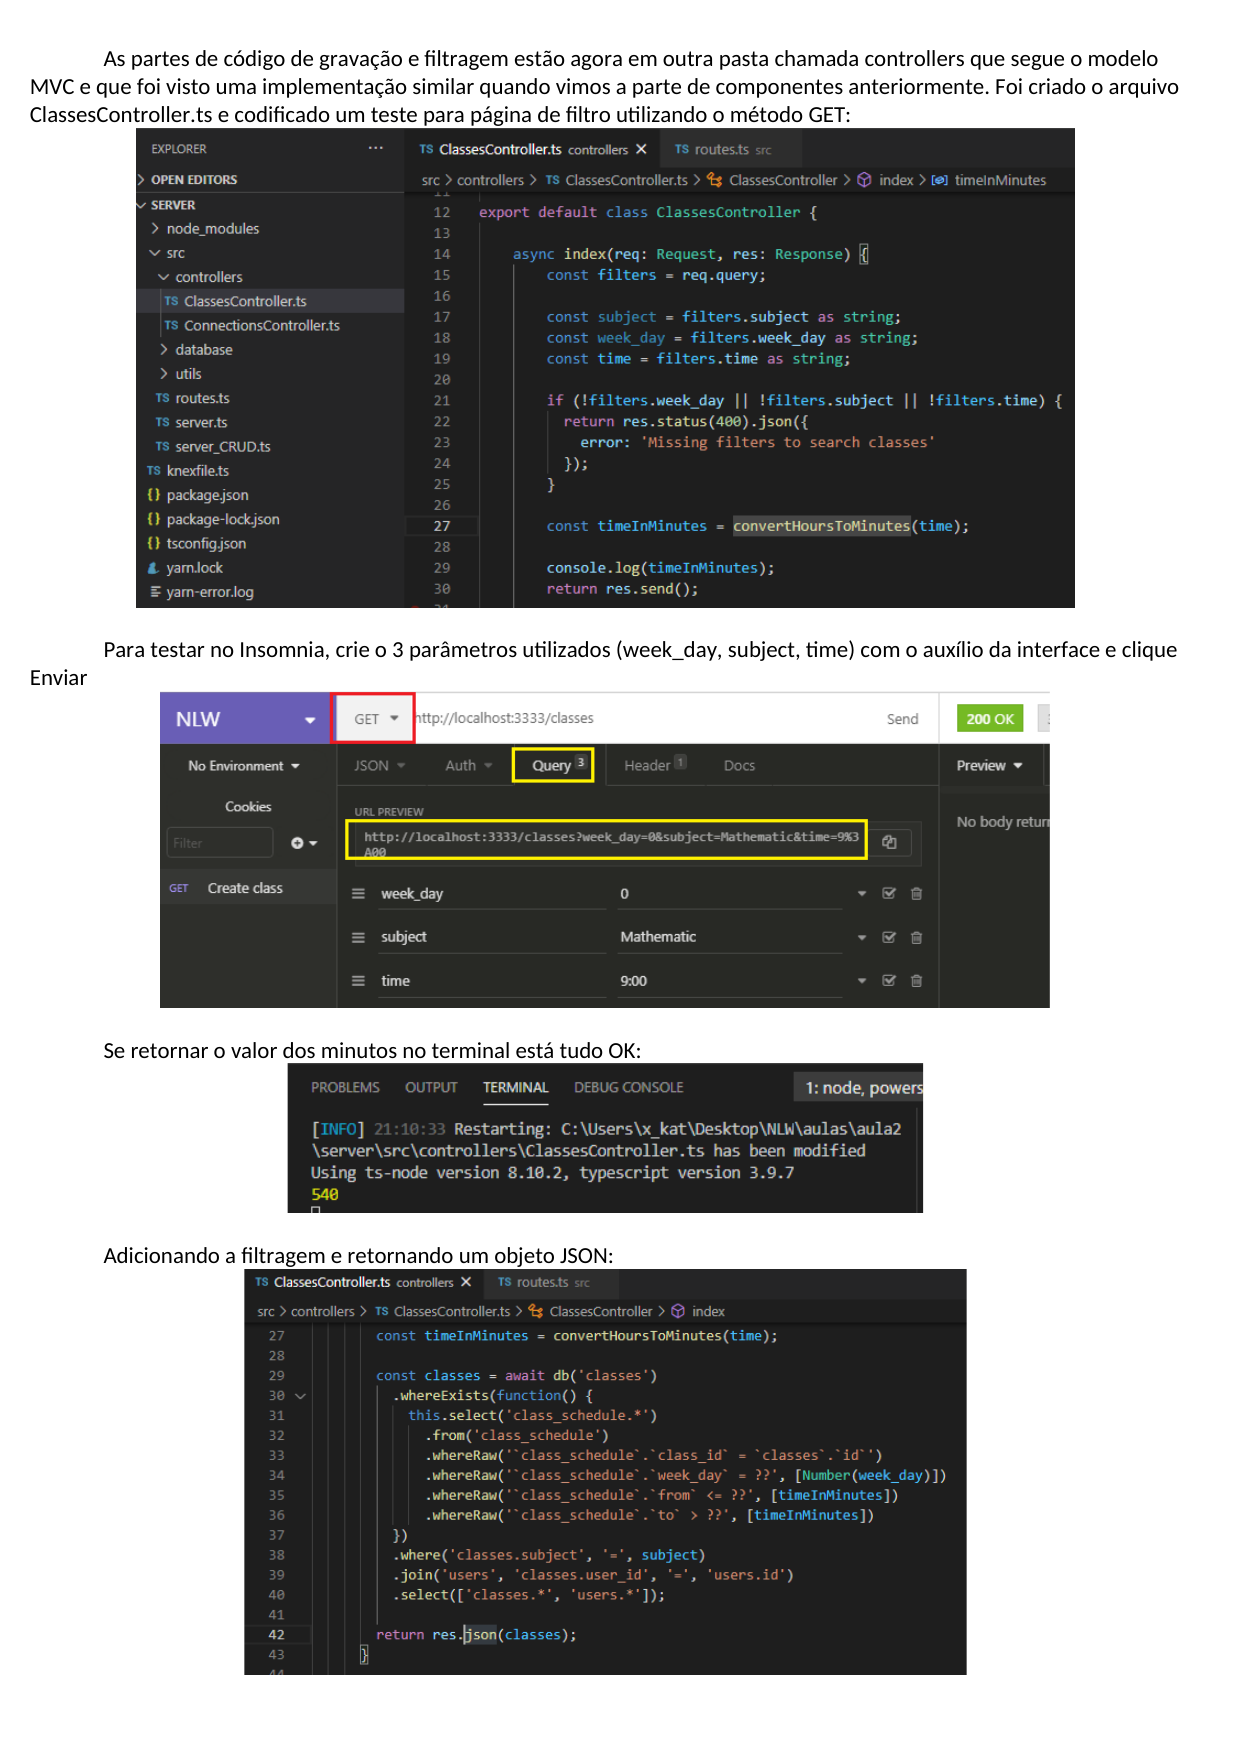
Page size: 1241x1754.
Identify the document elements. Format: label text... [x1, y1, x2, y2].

text Se retornar o valor dos minutos no terminal está tudo OK: [29, 1036, 1181, 1064]
text Adicionando a filtragem e retornando um objeto JSON: [29, 1241, 1181, 1269]
text Para testar no Insomnia, crie o 3 parâmetros utilizados (week_day, subject, time) com o auxílio da interface e clique Enviar [29, 635, 1181, 691]
picture [244, 1269, 967, 1675]
picture [160, 691, 1051, 1008]
text As partes de código de gravação e filtragem estão agora em outra pasta chamada controllers que segue o modelo MVC e que foi visto uma implementação similar quando vimos a parte de componentes anteriormente. Foi criado o arquivo ClassesController.ts e codificado um teste para página de filtro utilizando o método GET: [29, 44, 1181, 128]
picture [136, 128, 1075, 608]
picture [287, 1063, 924, 1213]
